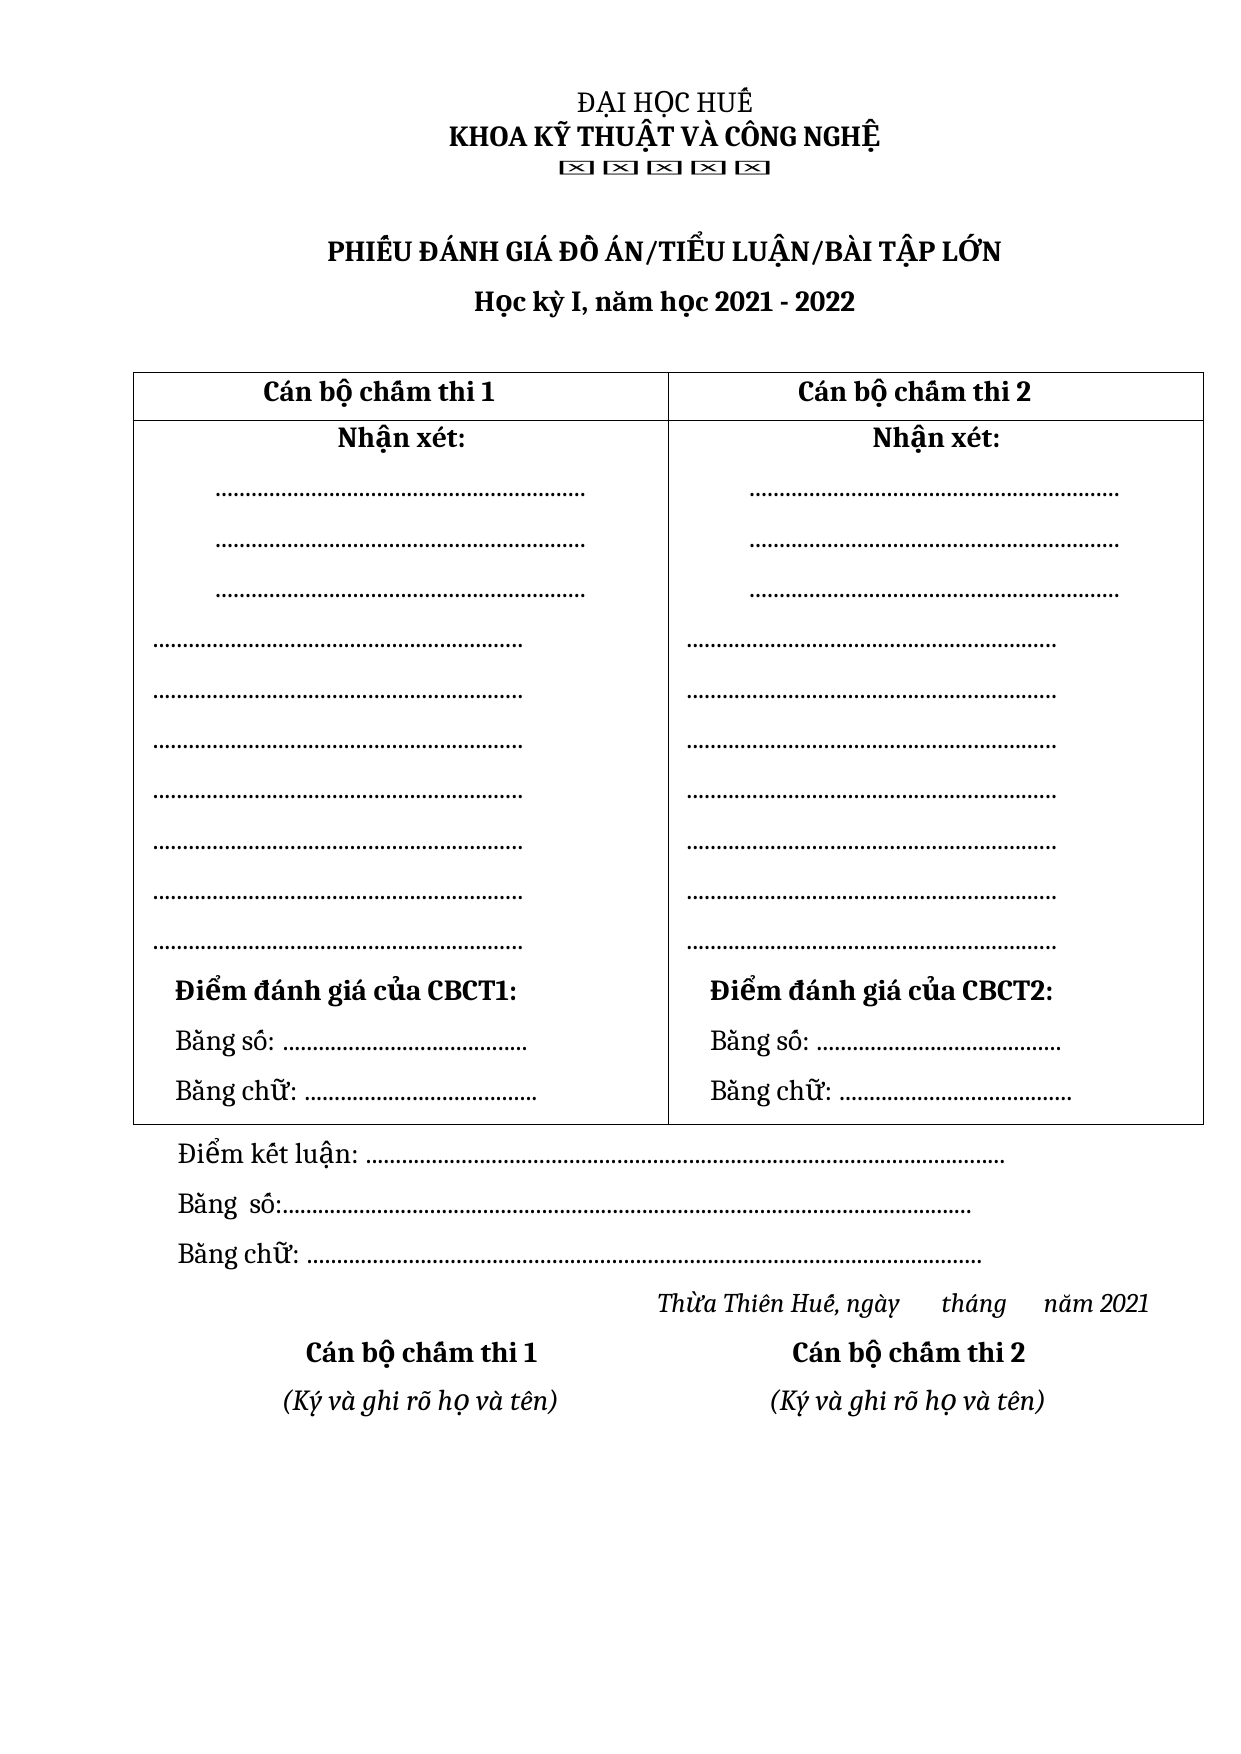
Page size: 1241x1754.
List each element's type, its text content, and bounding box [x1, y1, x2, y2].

table_header Cán bộ chấm thi 2 [669, 373, 1203, 420]
text Học kỳ I, năm học 2021 - 2022 [175, 286, 1154, 319]
subtitle PHIẾU ĐÁNH GIÁ ĐỒ ÁN/TIỂU LUẬN/BÀI TẬP LỚN [175, 235, 1154, 269]
text Bằng số:..................................................................................................................... [177, 1187, 1203, 1221]
table_header Cán bộ chấm thi 1 [134, 373, 668, 420]
table_header Cán bộ chấm thi 1 (Ký và ghi rõ họ và tên) [261, 1336, 665, 1418]
table_header Cán bộ chấm thi 2 (Ký và ghi rõ họ và tên) [665, 1336, 1069, 1418]
text Bằng chữ: ................................................................................................................. [177, 1238, 1203, 1271]
text Điểm kết luận: ........................................................................................................... [177, 1137, 1203, 1171]
text ĐẠI HỌC HUẾ [175, 86, 1154, 119]
table_cell Nhận xét: .............................................................. .............................................................. .............................................................. .............................................................. .............................................................. .............................................................. .............................................................. .............................................................. .............................................................. .............................................................. Điểm đánh giá của CBCT1: Bằng số: ......................................... Bằng chữ: ....................................... [134, 421, 668, 1124]
subtitle KHOA KỸ THUẬT VÀ CÔNG NGHỆ [175, 120, 1154, 154]
text Thừa Thiên Huế, ngày tháng năm 2021 [657, 1288, 1203, 1319]
table_cell Nhận xét: .............................................................. .............................................................. .............................................................. .............................................................. .............................................................. .............................................................. .............................................................. .............................................................. .............................................................. .............................................................. Điểm đánh giá của CBCT2: Bằng số: ......................................... Bằng chữ: ....................................... [669, 421, 1203, 1124]
text  [175, 154, 1154, 183]
